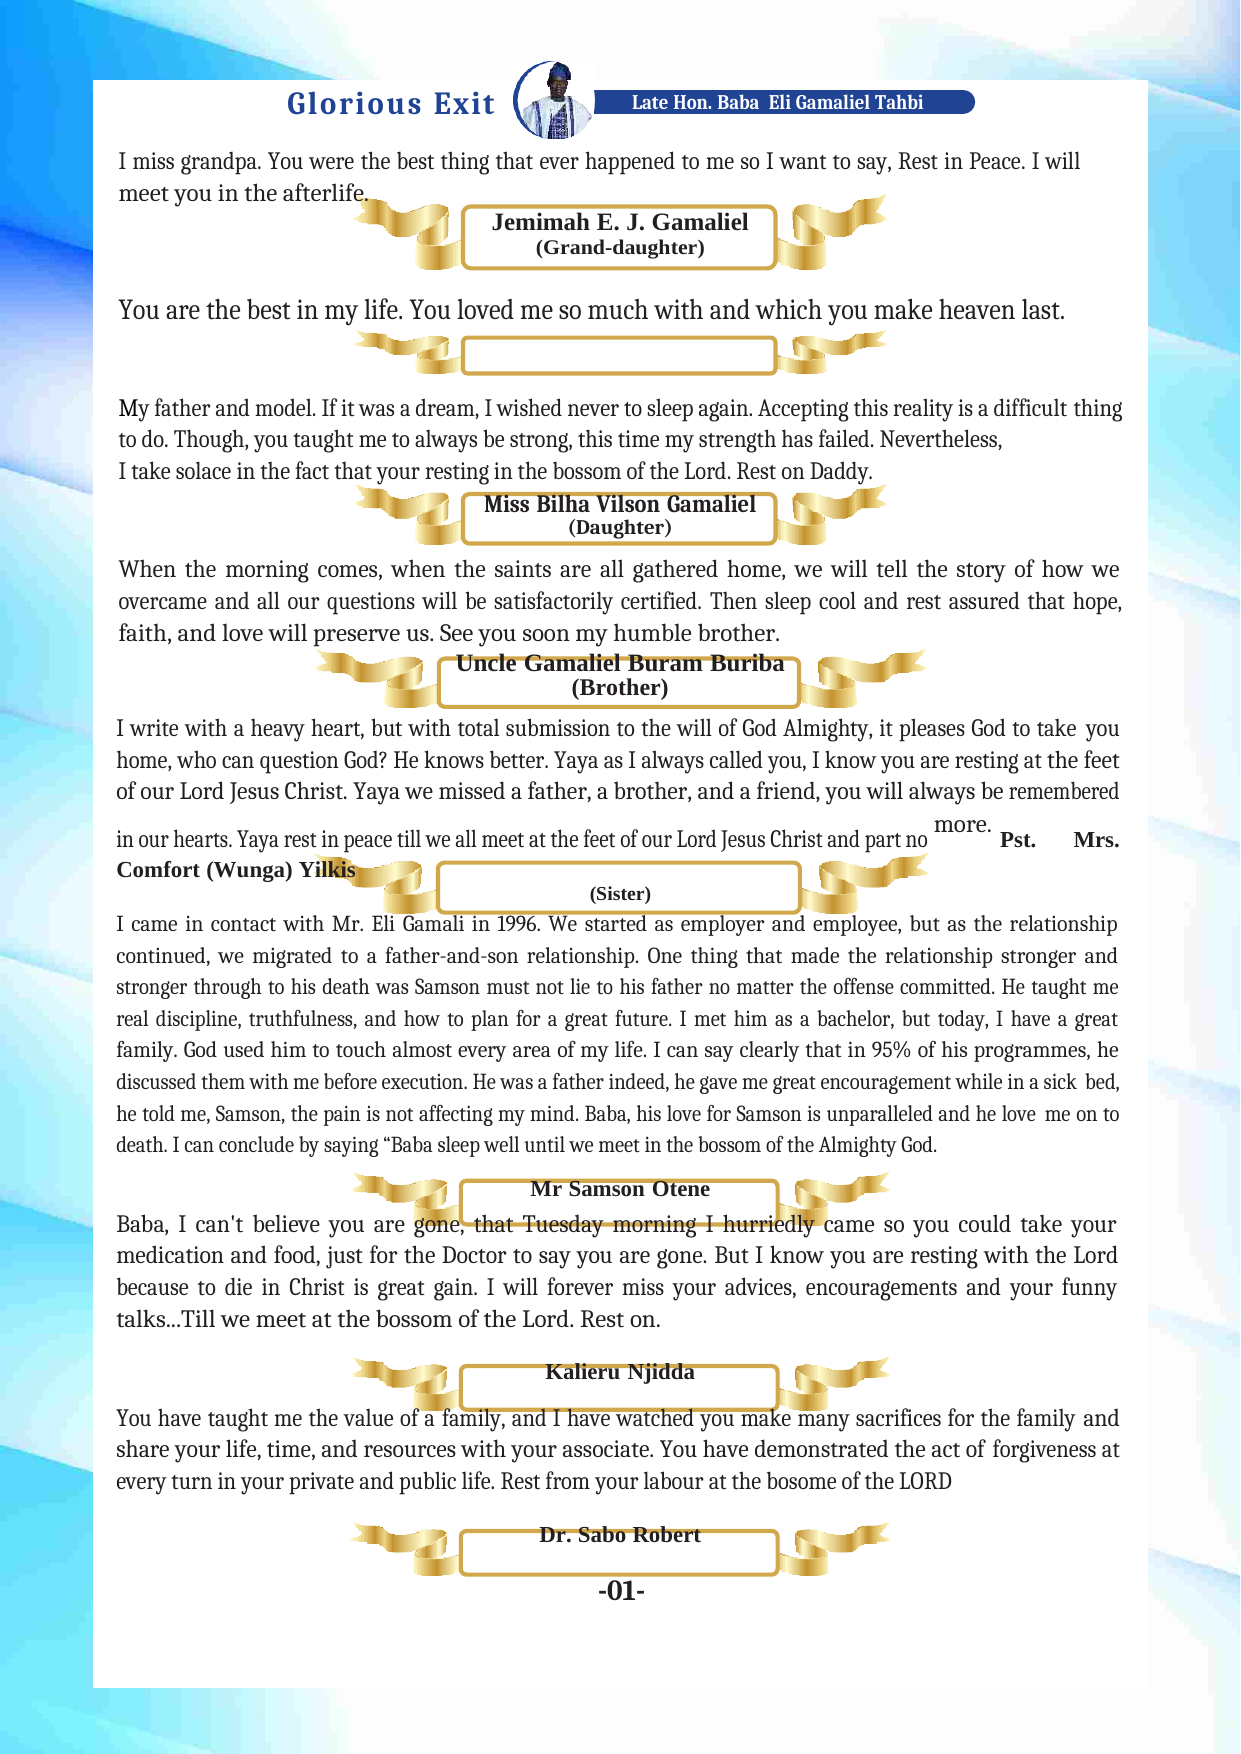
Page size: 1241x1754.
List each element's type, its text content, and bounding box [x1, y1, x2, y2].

text Glorious Exit Late Hon. Baba Eli Gamaliel Tahbi [100, 81, 1111, 123]
text Baba, I can't believe you are gone, that Tuesday morning I hurriedly came so you could take your medication and food, just for the Doctor to say you are gone. But I know you are resting with the Lord because to die in Christ is great gain. I will forever miss your advices, encouragements and your funny talks...Till we meet at the bossom of the Lord. Rest on. [116, 1210, 1120, 1333]
text (Sister) [133, 885, 1107, 904]
text I miss grandpa. You were the best thing that ever happened to me so I want to say, Rest in Peace. I will meet you in the afterlife. [118, 143, 1134, 208]
text My father and model. If it was a dream, I wished never to sleep again. Accepting this reality is a difficult thing to do. Though, you taught me to always be strong, this time my strength has failed. Nevertheless, [118, 393, 1122, 454]
text Jemimah E. J. Gamaliel [133, 209, 1107, 236]
text I came in contact with Mr. Eli Gamali in 1996. We started as employer and employee, but as the relationship continued, we migrated to a father-and-son relationship. One thing that made the relationship stronger and stronger through to his death was Samson must not lie to his father no matter the offense committed. He taught me real discipline, truthfulness, and how to plan for a great future. I met him as a bachelor, but today, I have a great family. God used him to touch almost every area of my life. I can say clearly that in 95% of his programmes, he discussed them with me before execution. He was a father indeed, he gave me great encouragement while in a sick bed, he told me, Samson, the pain is not affecting my mind. Baba, his love for Samson is unparalleled and he love me on to death. I can conclude by saying “Baba sleep well until we meet in the bossom of the Almighty God. [116, 911, 1120, 1158]
text Kalieru Njidda [133, 1358, 1107, 1384]
picture [0, 0, 1241, 1754]
text (Brother) [133, 677, 1107, 700]
text Mr Samson Otene [133, 1175, 1107, 1202]
text When the morning comes, when the saints are all gathered home, we will tell the story of how we overcame and all our questions will be satisfactorily certified. Then sleep cool and rest assured that hope, faith, and love will preserve us. See you soon my humble brother. [118, 555, 1122, 647]
text I take solace in the fact that your resting in the bossom of the Lord. Rest on Daddy. [118, 457, 1134, 485]
text I write with a heavy heart, but with total submission to the will of God Almighty, it pleases God to take you home, who can question God? He knows better. Yaya as I always called you, I know you are resting at the feet of our Lord Jesus Christ. Yaya we missed a father, a brother, and a friend, you will always be remembered in our hearts. Yaya rest in peace till we all meet at the feet of our Lord Jesus Christ and part no more. Pst. Mrs. Comfort (Wunga) Yilkis [116, 714, 1120, 882]
text You are the best in my life. You loved me so much with and which you make heaven last. [118, 293, 1134, 327]
subtitle -01- [135, 1574, 1107, 1607]
text Miss Bilha Vilson Gamaliel [133, 492, 1107, 518]
text (Daughter) [133, 518, 1107, 539]
subtitle Uncle Gamaliel Buram Buriba [133, 652, 1107, 677]
text (Grand-daughter) [133, 236, 1107, 259]
text Dr. Sabo Robert [133, 1521, 1107, 1547]
text You have taught me the value of a family, and I have watched you make many sacrifices for the family and share your life, time, and resources with your associate. You have demonstrated the act of forgiveness at every turn in your private and public life. Rest from your labour at the bosome of the LORD [116, 1404, 1120, 1496]
